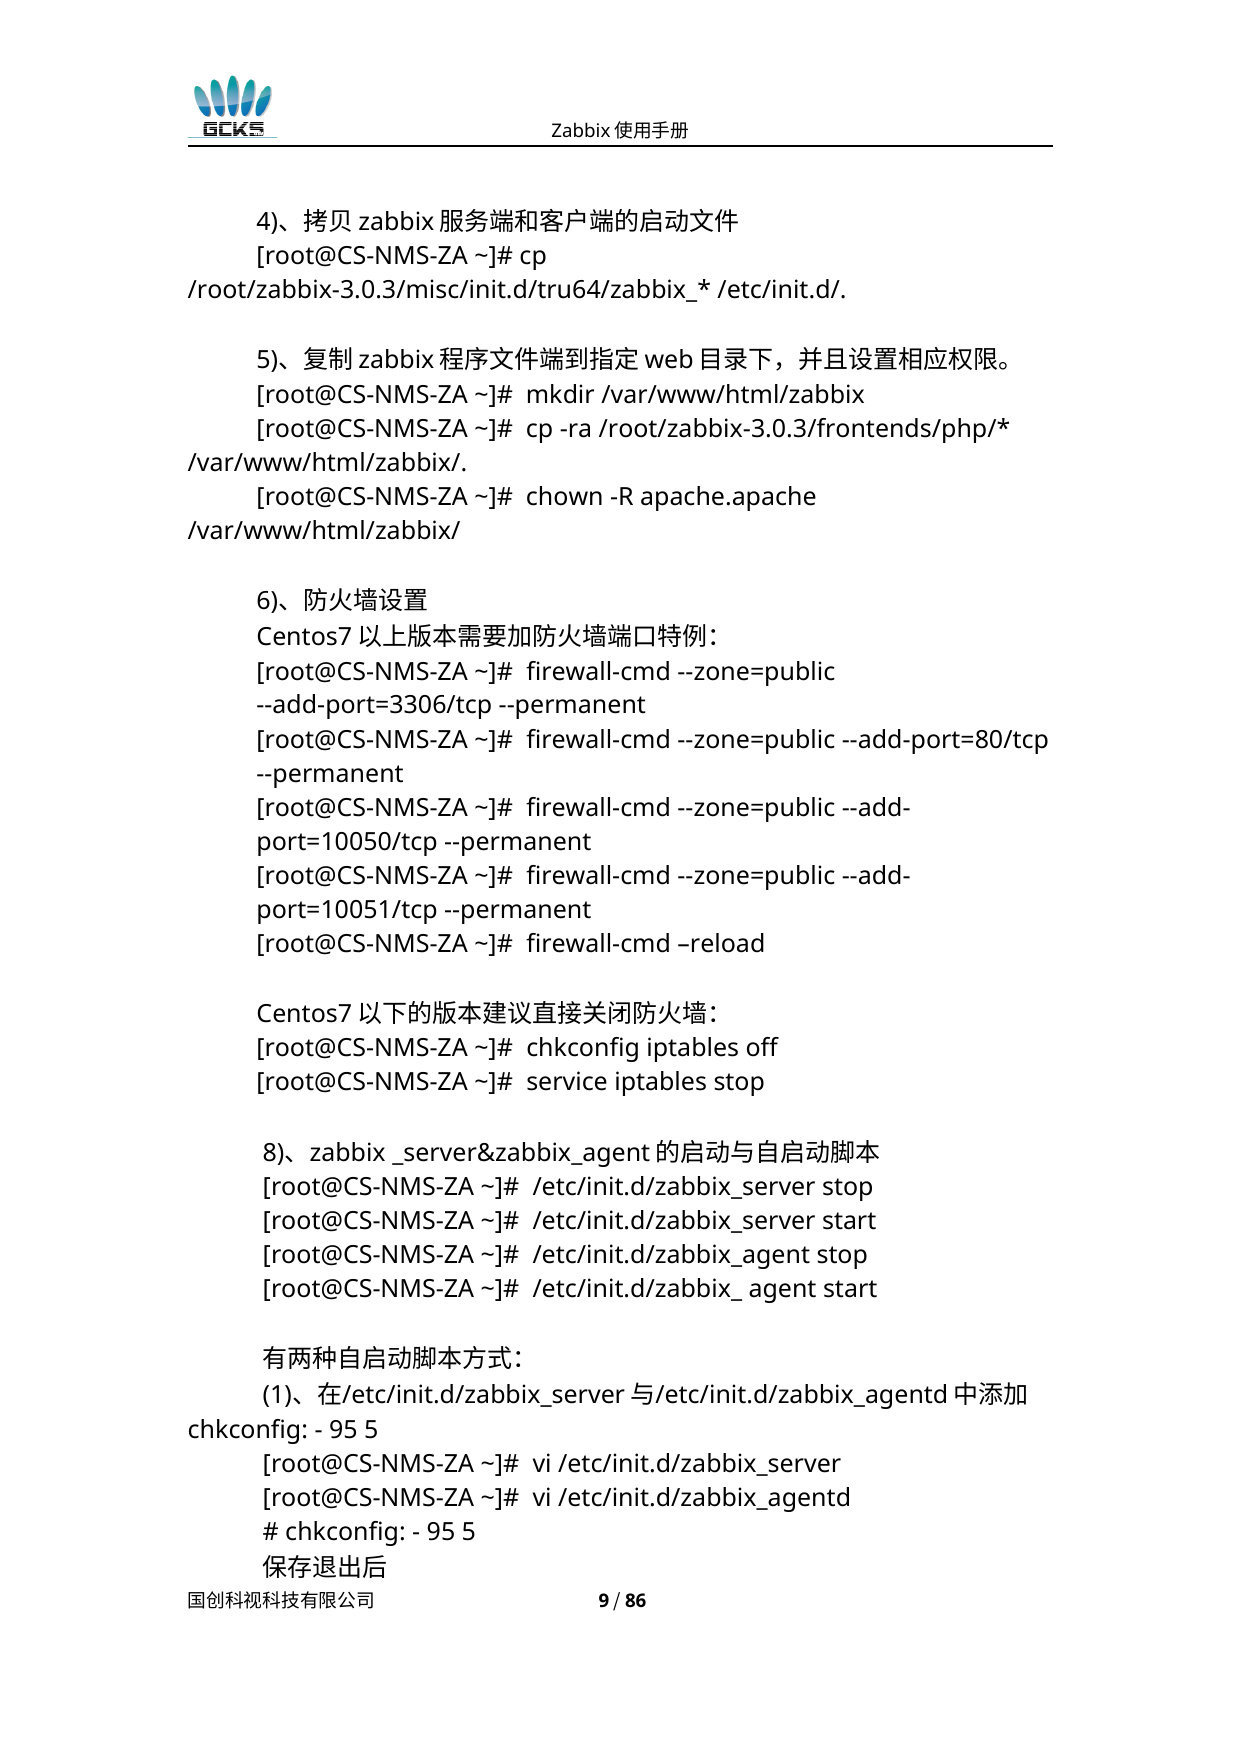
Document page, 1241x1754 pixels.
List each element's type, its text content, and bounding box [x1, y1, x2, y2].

text 6)、防火墙设置 [187, 581, 1053, 617]
text 8)、zabbix _server&zabbix_agent的启动与自启动脚本 [262, 1132, 1053, 1168]
text 5)、复制zabbix程序文件端到指定web目录下，并且设置相应权限。 [187, 340, 1053, 376]
text [root@CS-NMS-ZA ~]# firewall-cmd –reload [256, 926, 1053, 960]
text Centos7以下的版本建议直接关闭防火墙： [256, 994, 1053, 1030]
picture [187, 73, 278, 138]
text [root@CS-NMS-ZA ~]# cp -ra /root/zabbix-3.0.3/frontends/php/* /var/www/html/zabbix/. [187, 410, 1053, 478]
text [root@CS-NMS-ZA ~]# vi /etc/init.d/zabbix_server [187, 1445, 1053, 1479]
text [root@CS-NMS-ZA ~]# firewall-cmd --zone=public --add-port=10050/tcp --permanent [256, 789, 1053, 857]
text [root@CS-NMS-ZA ~]# firewall-cmd --zone=public --add-port=80/tcp --permanent [256, 721, 1053, 789]
text [root@CS-NMS-ZA ~]# cp /root/zabbix-3.0.3/misc/init.d/tru64/zabbix_* /etc/init.d/. [187, 238, 1053, 306]
text [root@CS-NMS-ZA ~]# service iptables stop [256, 1064, 1053, 1098]
text 4)、拷贝zabbix服务端和客户端的启动文件 [187, 202, 1053, 238]
text [root@CS-NMS-ZA ~]# mkdir /var/www/html/zabbix [187, 376, 1053, 410]
text [root@CS-NMS-ZA ~]# chkconfig iptables off [256, 1030, 1053, 1064]
text [root@CS-NMS-ZA ~]# firewall-cmd --zone=public --add-port=3306/tcp --permanent [256, 653, 1053, 721]
text [root@CS-NMS-ZA ~]# vi /etc/init.d/zabbix_agentd [187, 1479, 1053, 1513]
text 保存退出后 [187, 1547, 1053, 1584]
text [root@CS-NMS-ZA ~]# /etc/init.d/zabbix_server start [187, 1202, 1053, 1237]
text [root@CS-NMS-ZA ~]# /etc/init.d/zabbix_agent stop [187, 1237, 1053, 1271]
text # chkconfig: - 95 5 [187, 1513, 1053, 1547]
text Centos7以上版本需要加防火墙端口特例： [187, 617, 1053, 653]
text [root@CS-NMS-ZA ~]# /etc/init.d/zabbix_ agent start [187, 1271, 1053, 1305]
text 有两种自启动脚本方式： [187, 1339, 1053, 1375]
text (1)、在/etc/init.d/zabbix_server与/etc/init.d/zabbix_agentd中添加chkconfig: - 95 5 [187, 1375, 1053, 1445]
text [root@CS-NMS-ZA ~]# /etc/init.d/zabbix_server stop [187, 1168, 1053, 1202]
text [root@CS-NMS-ZA ~]# chown -R apache.apache /var/www/html/zabbix/ [187, 478, 1053, 547]
text [root@CS-NMS-ZA ~]# firewall-cmd --zone=public --add-port=10051/tcp --permanent [256, 857, 1053, 926]
